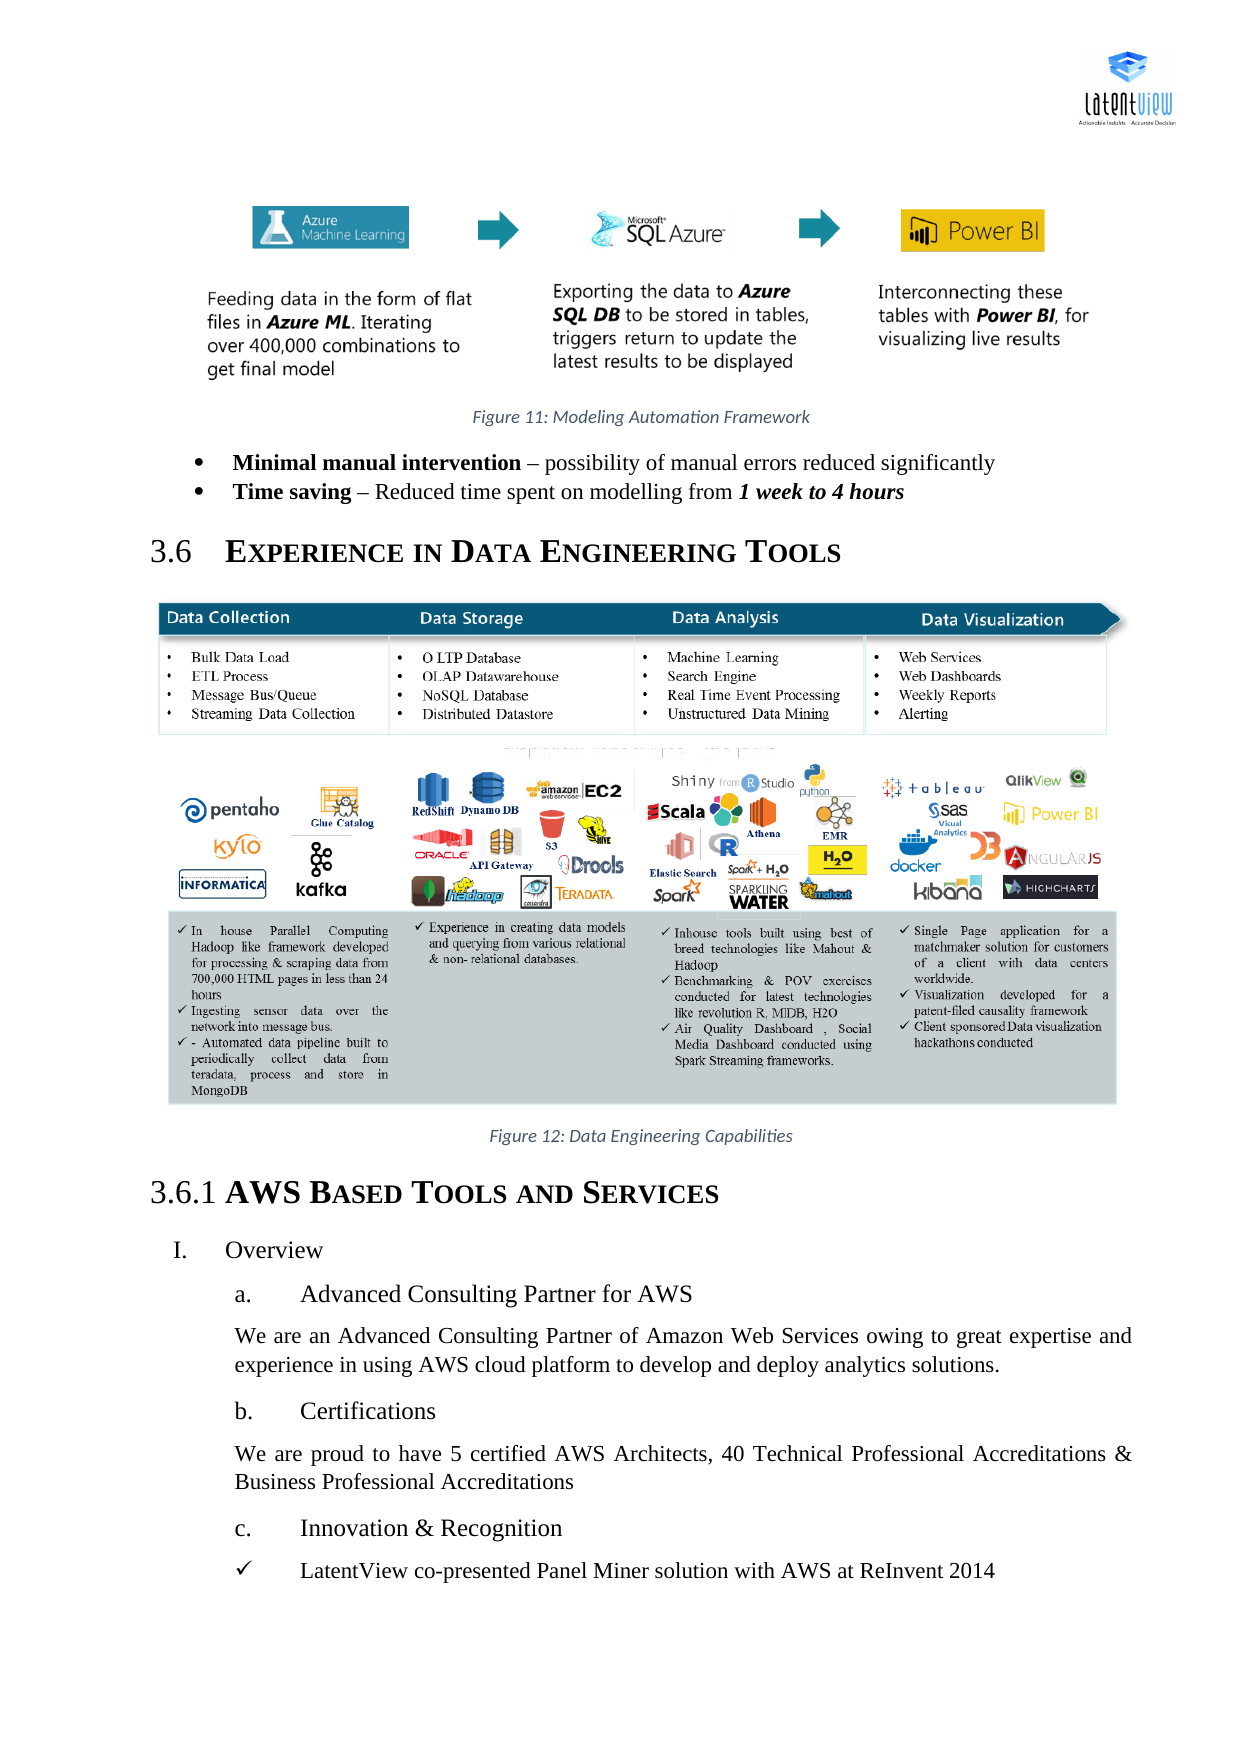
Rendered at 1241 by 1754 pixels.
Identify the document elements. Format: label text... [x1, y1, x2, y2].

picture [150, 594, 1137, 1106]
text We are proud to have 5 certified AWS Architects, 40 Technical Professional Accreditations & Business Professional Accreditations [234, 1439, 1134, 1494]
list Overview [187, 1235, 1134, 1264]
list Time saving – Reduced time spent on modelling from 1 week to 4 hours [195, 478, 1134, 504]
list LatentView co-presented Panel Miner solution with AWS at ReInvent 2014 [234, 1557, 1134, 1583]
picture [1078, 49, 1176, 125]
text Figure 12: Data Engineering Capabilities [150, 1124, 1134, 1147]
list Innovation & Recognition [234, 1513, 1134, 1542]
text AWS Based Tools and Services [150, 1172, 1048, 1210]
list Certifications [234, 1396, 1134, 1425]
text Figure 11: Modeling Automation Framework [150, 406, 1134, 428]
text Experience in Data Engineering Tools [150, 531, 1048, 569]
list Minimal manual intervention – possibility of manual errors reduced significantly [195, 449, 1134, 476]
list Advanced Consulting Partner for AWS [234, 1279, 1134, 1308]
text We are an Advanced Consulting Partner of Amazon Web Services owing to great expertise and experience in using AWS cloud platform to develop and deploy analytics solutions. [234, 1322, 1134, 1377]
picture [195, 206, 1106, 391]
